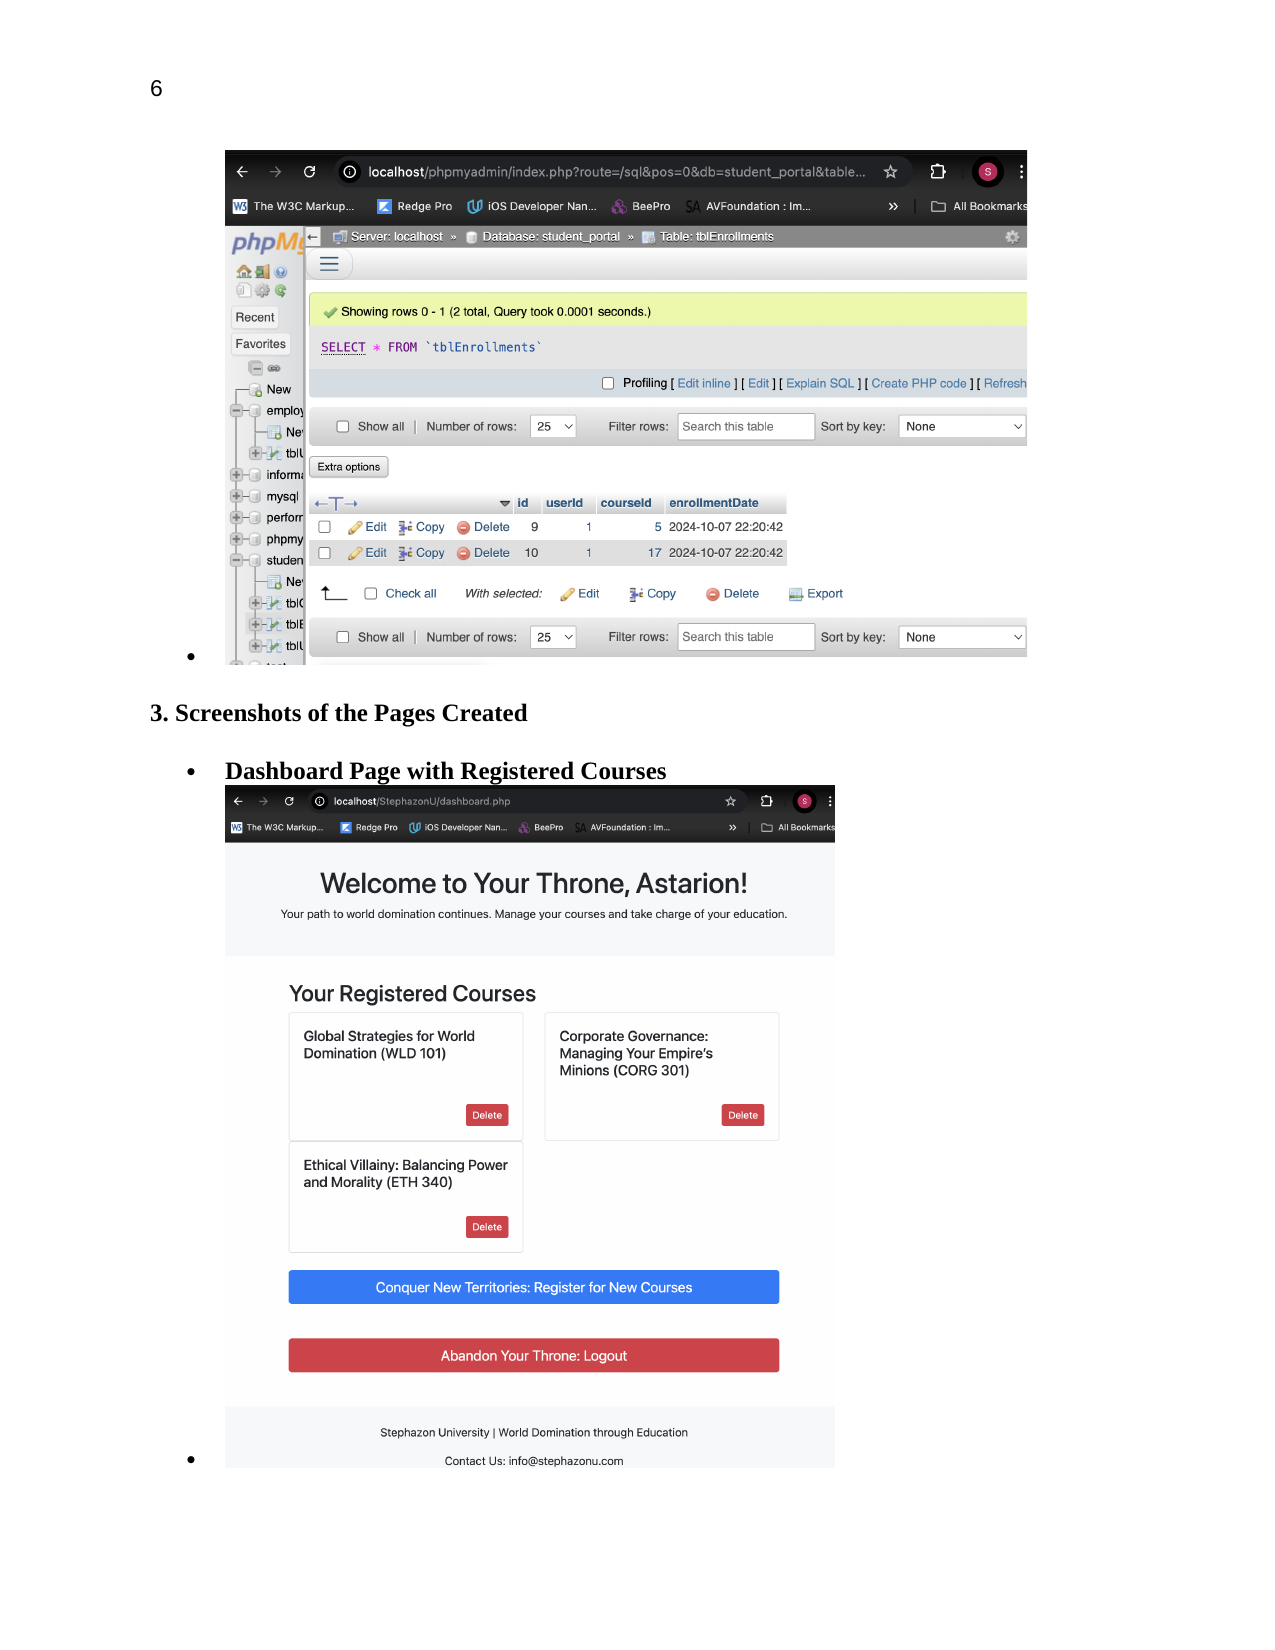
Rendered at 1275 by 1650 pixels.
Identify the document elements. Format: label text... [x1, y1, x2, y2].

text 3. Screenshots of the Pages Created [150, 698, 1125, 727]
picture [225, 150, 1028, 665]
list Dashboard Page with Registered Courses [187, 756, 1125, 785]
picture [225, 785, 835, 1468]
